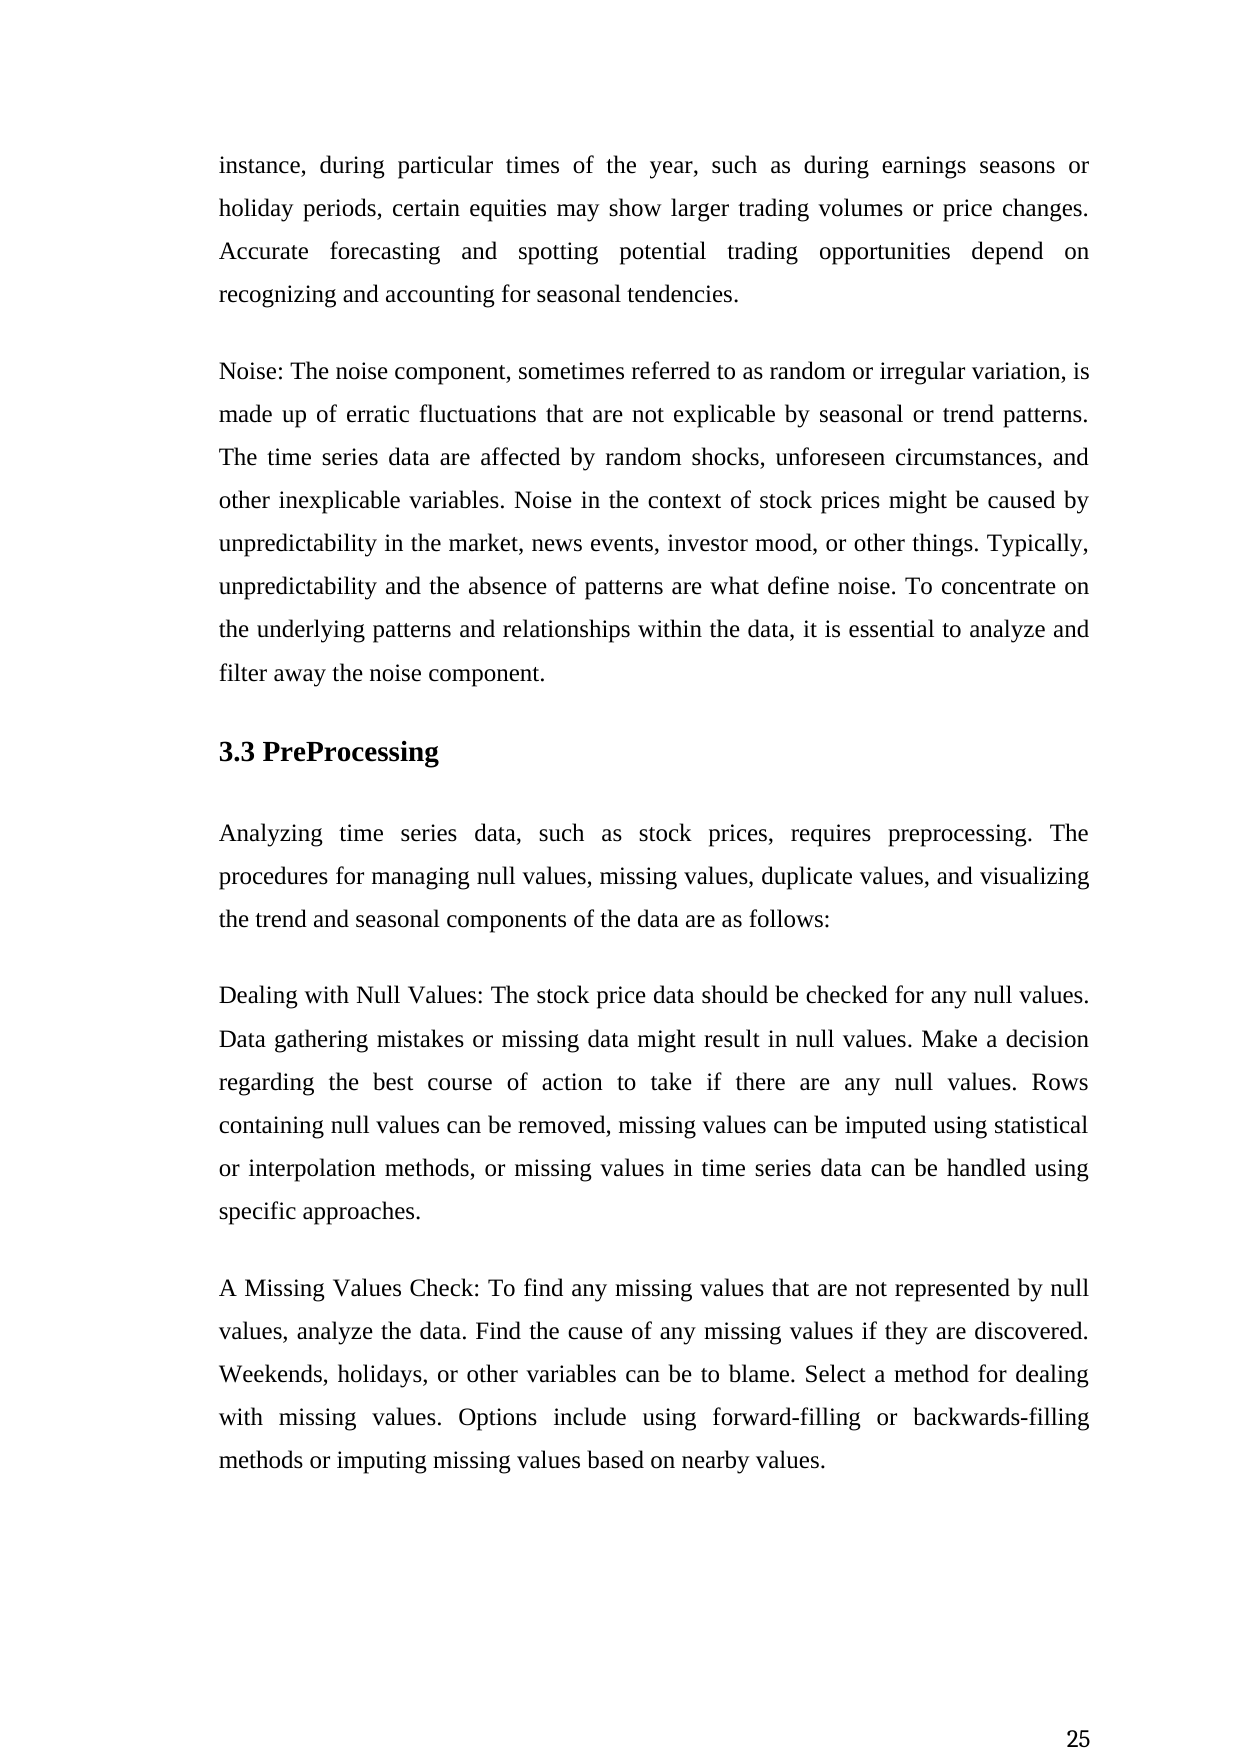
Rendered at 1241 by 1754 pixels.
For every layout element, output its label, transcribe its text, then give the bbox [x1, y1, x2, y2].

text Analyzing time series data, such as stock prices, requires preprocessing. The procedures for managing null values, missing values, duplicate values, and visualizing the trend and seasonal components of the data are as follows: [218, 818, 1090, 933]
text Noise: The noise component, sometimes referred to as random or irregular variation, is made up of erratic fluctuations that are not explicable by seasonal or trend patterns. The time series data are affected by random shocks, unforeseen circumstances, and other inexplicable variables. Noise in the context of stock prices might be caused by unpredictability in the market, news events, investor mood, or other things. Typically, unpredictability and the absence of patterns are what define noise. To concentrate on the underlying patterns and relationships within the data, it is essential to analyze and filter away the noise component. [218, 356, 1090, 686]
text 3.3 PreProcessing [218, 734, 1090, 768]
text A Missing Values Check: To find any missing values that are not represented by null values, analyze the data. Find the cause of any missing values if they are discovered. Weekends, holidays, or other variables can be to blame. Select a method for dealing with missing values. Options include using forward-filling or backwards-filling methods or imputing missing values based on nearby values. [218, 1273, 1090, 1474]
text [218, 150, 1090, 308]
text Dealing with Null Values: The stock price data should be checked for any null values. Data gathering mistakes or missing data might result in null values. Make a decision regarding the best course of action to take if there are any null values. Rows containing null values can be removed, missing values can be imputed using statistical or interpolation methods, or missing values in time series data can be handled using specific approaches. [218, 981, 1090, 1225]
